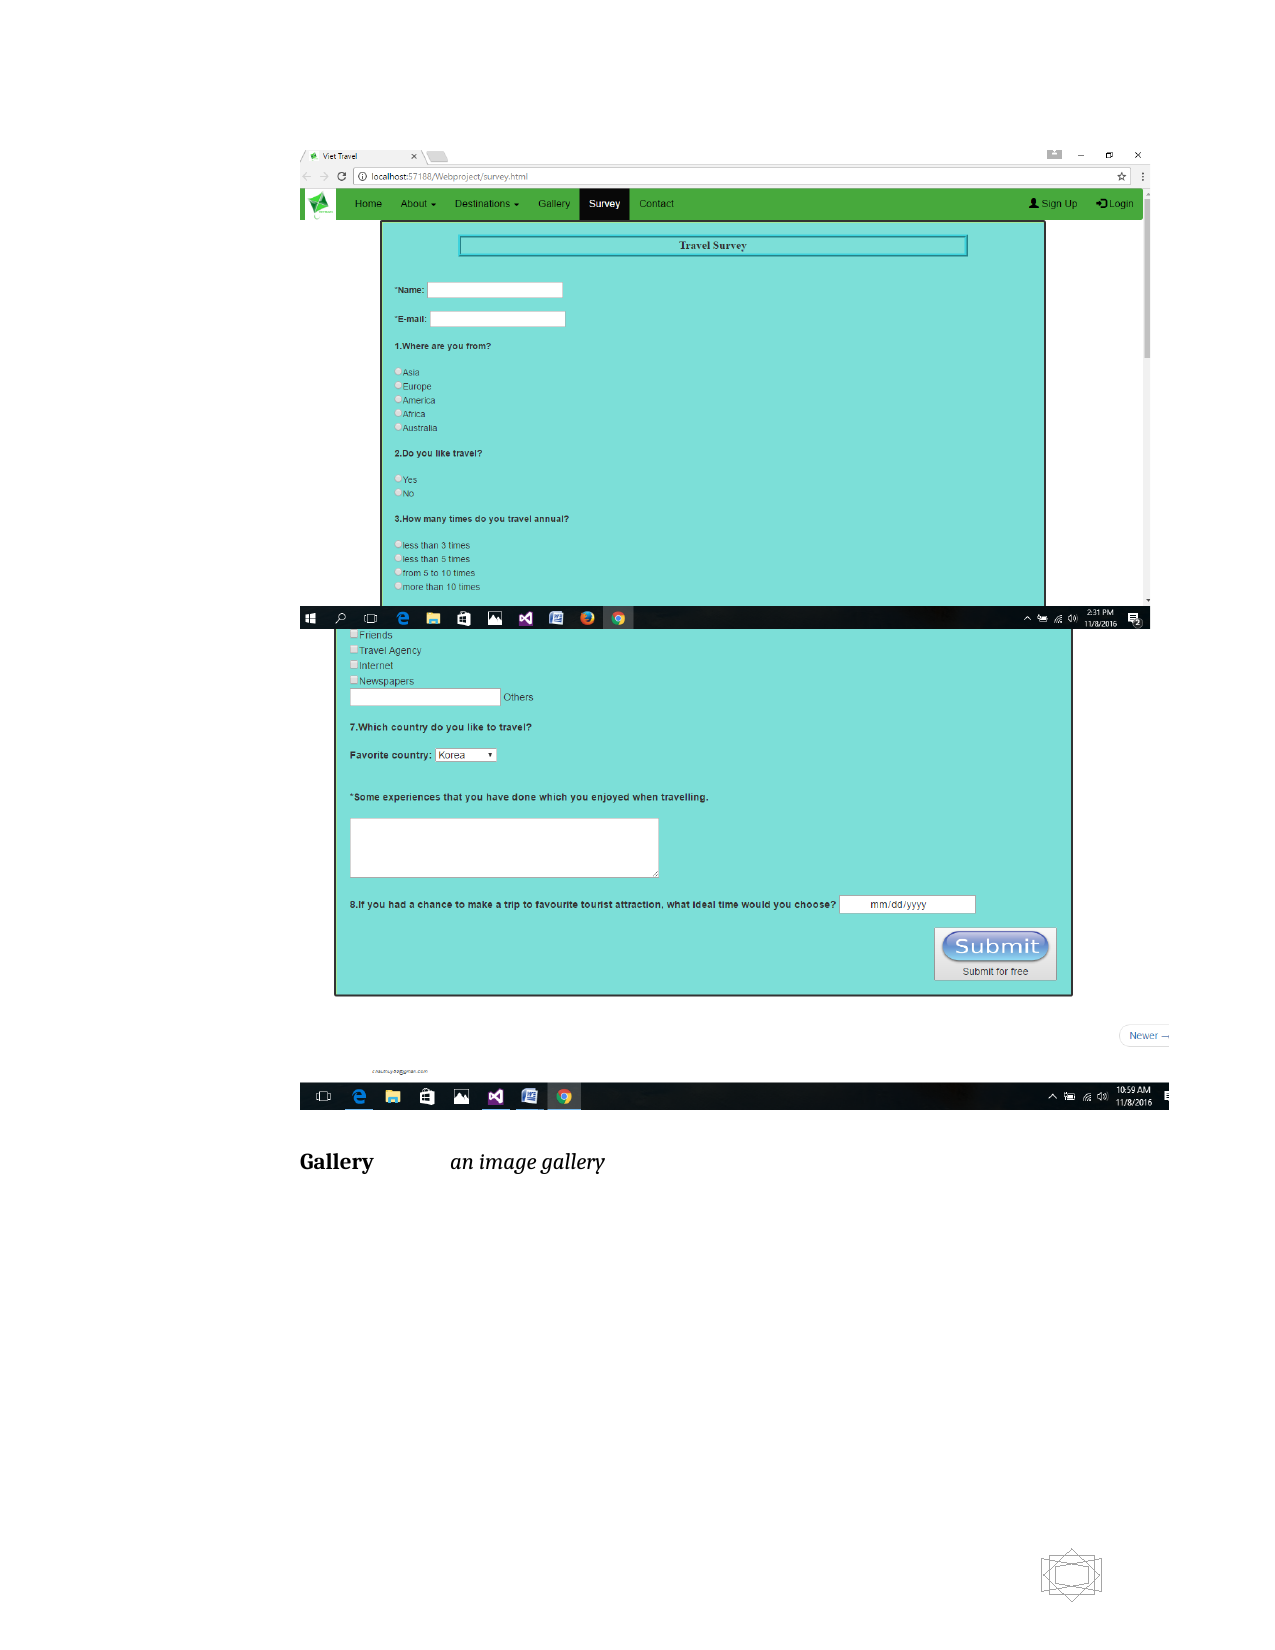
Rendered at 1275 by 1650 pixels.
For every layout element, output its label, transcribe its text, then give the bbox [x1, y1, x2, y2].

picture [300, 150, 1169, 1110]
text Gallery an image gallery [300, 1149, 1125, 1175]
